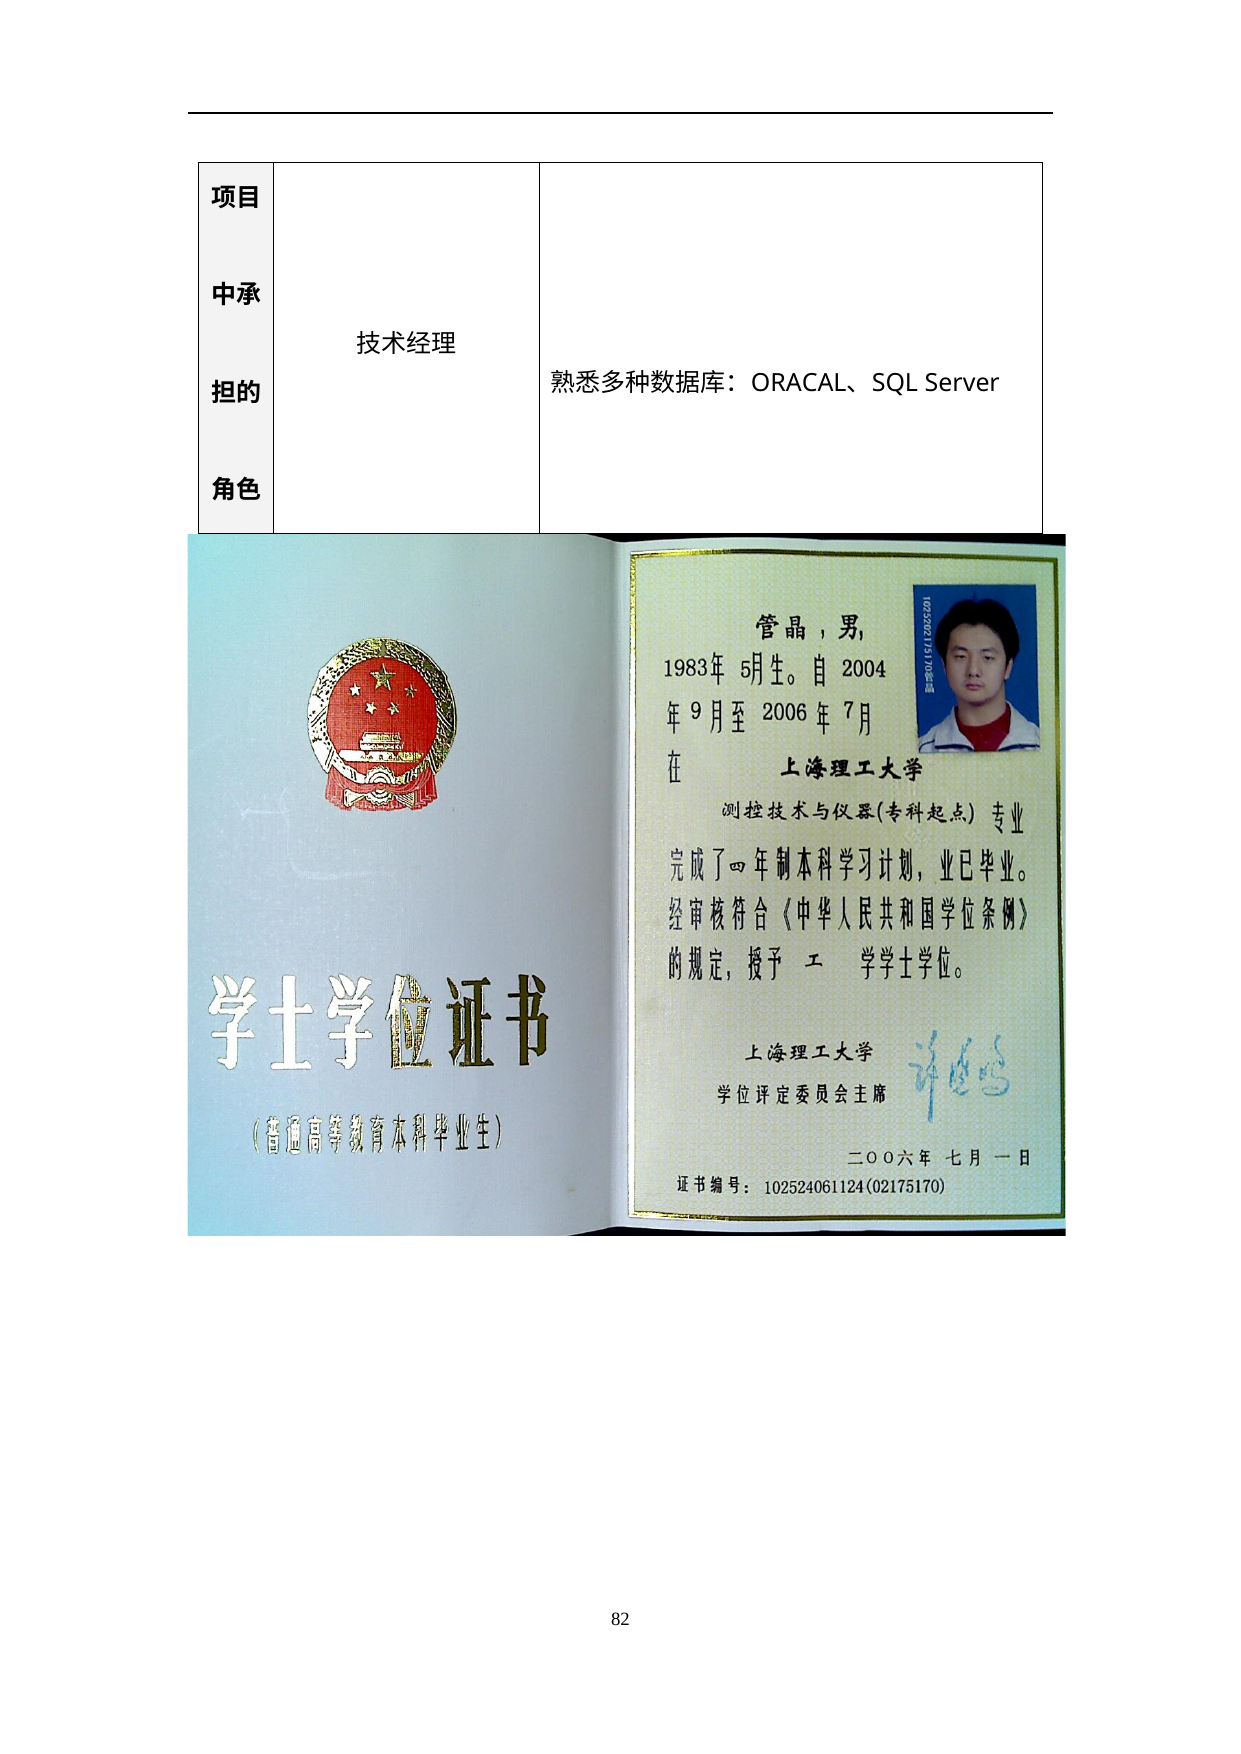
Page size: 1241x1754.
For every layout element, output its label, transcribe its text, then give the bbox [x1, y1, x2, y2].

table_cell 技术经理 [274, 163, 539, 533]
table_cell 项目中承担的角色 [199, 163, 273, 533]
picture [187, 534, 1066, 1236]
